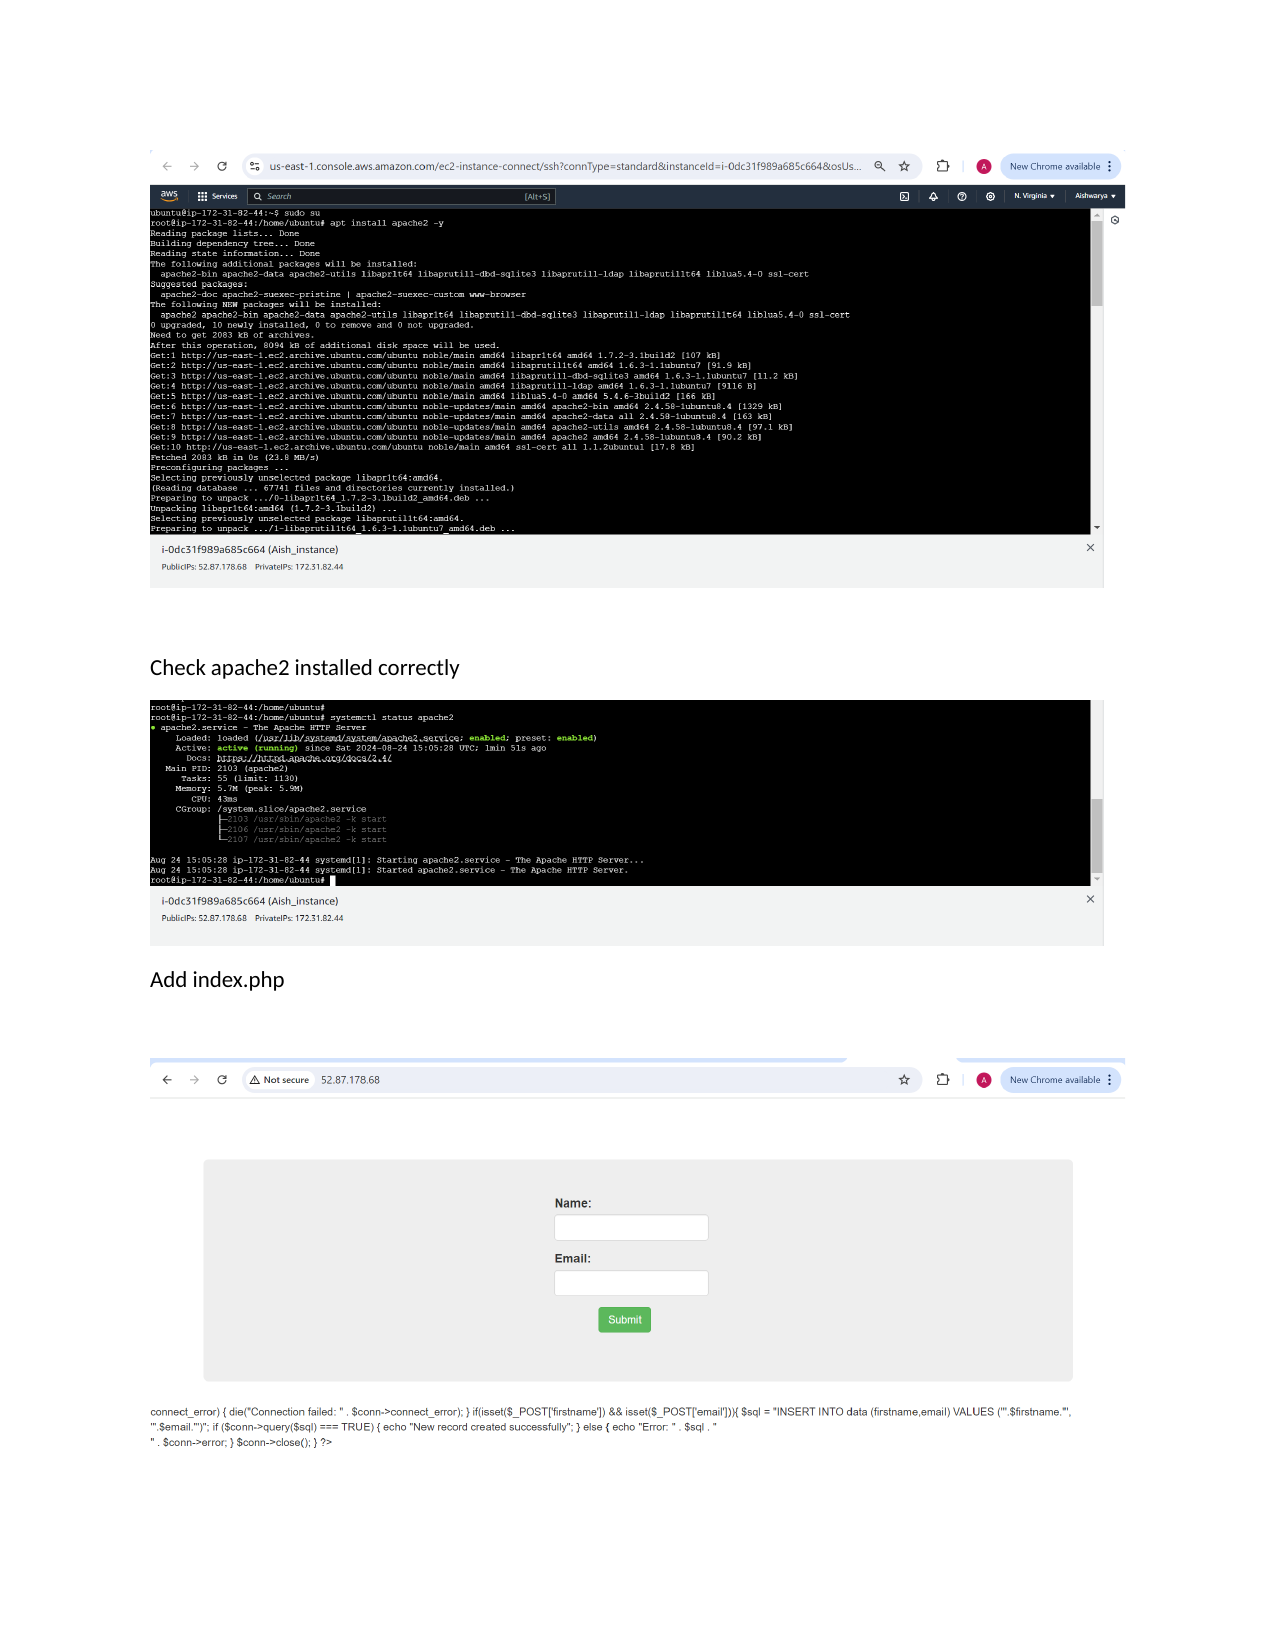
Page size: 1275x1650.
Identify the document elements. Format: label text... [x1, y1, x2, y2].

text Check apache2 installed correctly [150, 653, 1125, 681]
picture [150, 1058, 1125, 1468]
picture [150, 700, 1125, 946]
picture [150, 150, 1125, 588]
text Add index.php [150, 965, 1125, 993]
